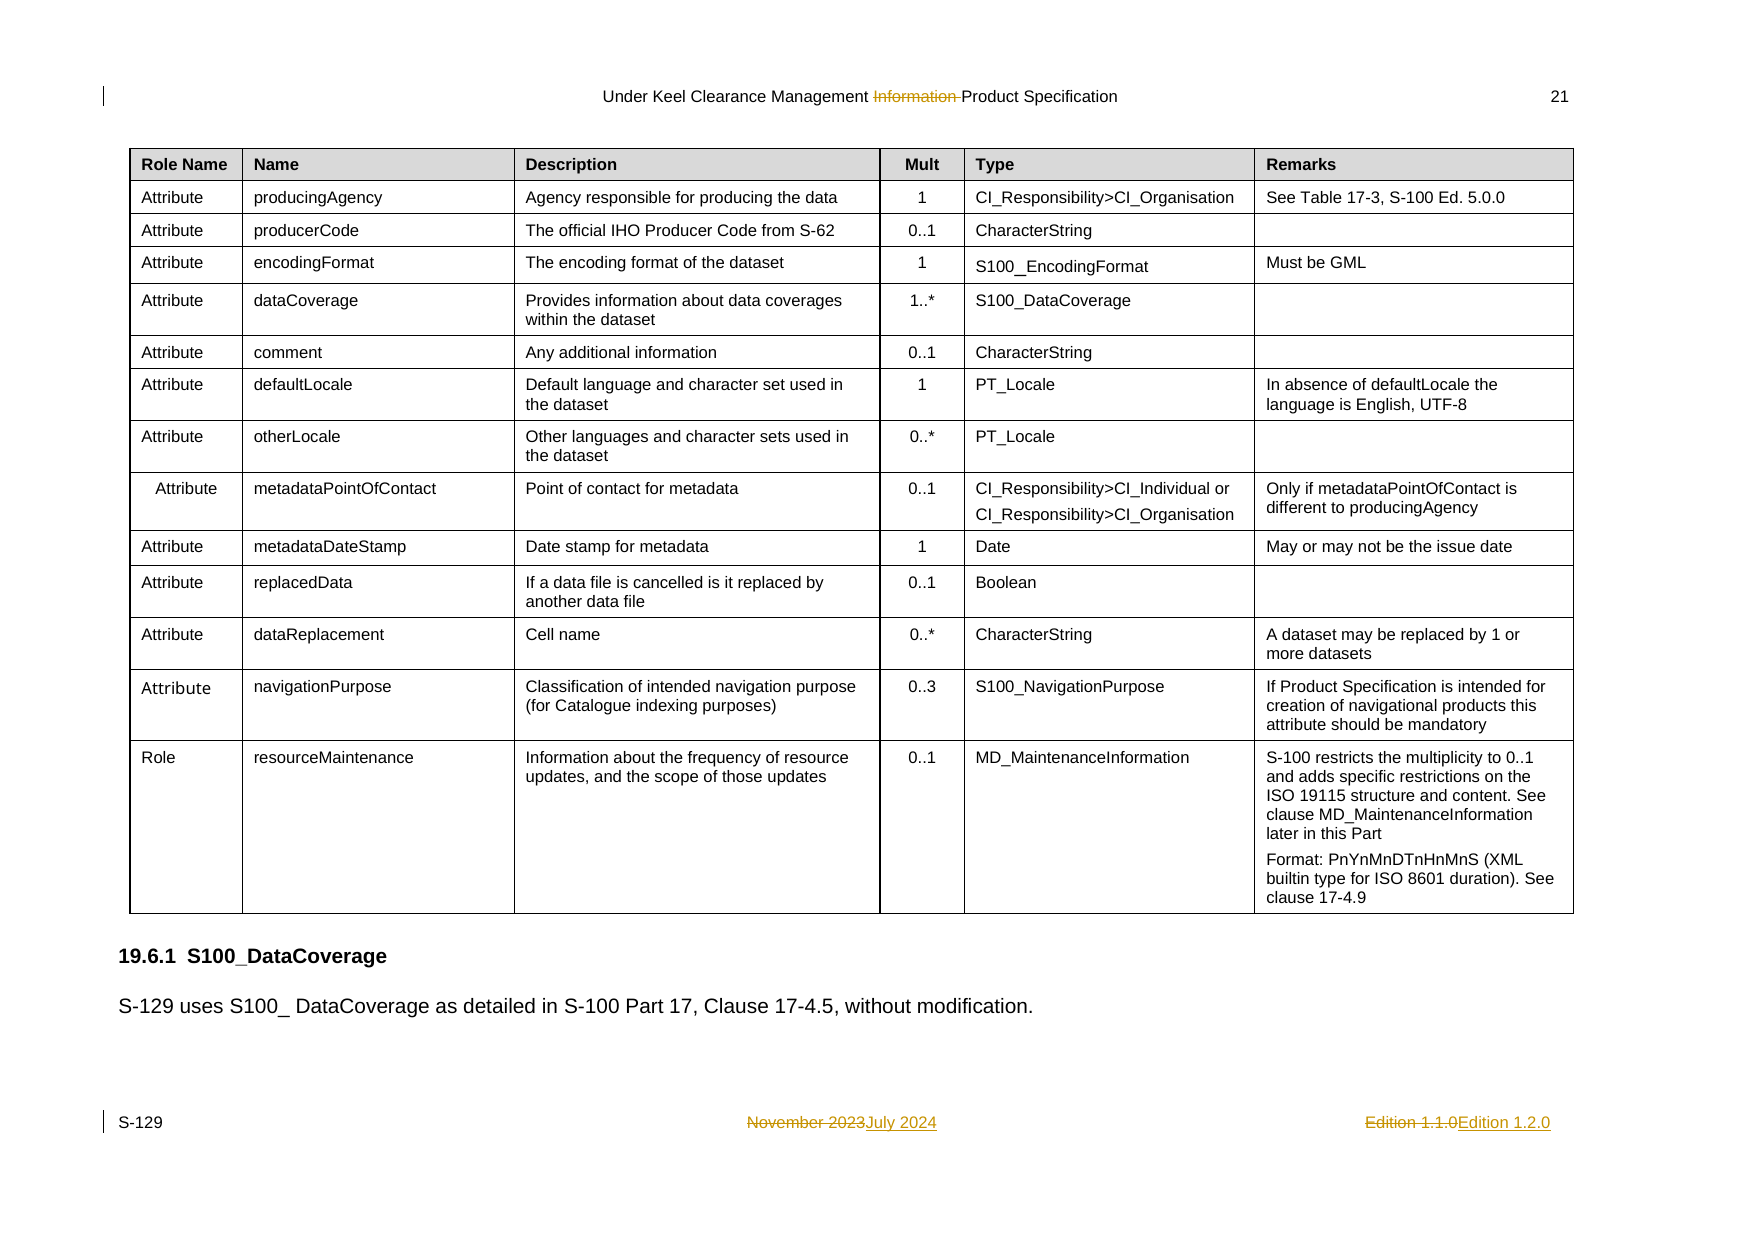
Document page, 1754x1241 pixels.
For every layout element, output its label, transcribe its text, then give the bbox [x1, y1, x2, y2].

table_cell S-100 restricts the multiplicity to 0..1 and adds specific restrictions on the ISO 19115 structure and content. See clause MD_MaintenanceInformation later in this Part Format: PnYnMnDTnHnMnS (XML builtin type for ISO 8601 duration). See clause 17-4.9 [1255, 741, 1573, 913]
table_cell CharacterString [965, 618, 1254, 669]
table_cell The encoding format of the dataset [515, 247, 879, 283]
table_cell encodingFormat [243, 247, 514, 283]
table_cell Attribute [131, 336, 242, 368]
table_cell 0..3 [881, 670, 964, 740]
table_cell Only if metadataPointOfContact is different to producingAgency [1255, 473, 1573, 530]
table_header Mult [881, 149, 964, 180]
table_cell Any additional information [515, 336, 879, 368]
table_cell Provides information about data coverages within the dataset [515, 284, 879, 335]
table_cell Attribute [131, 247, 242, 283]
table_cell CharacterString [965, 336, 1254, 368]
table_cell navigationPurpose [243, 670, 514, 740]
table_cell producingAgency [243, 181, 514, 213]
table_cell Attribute [131, 214, 242, 246]
table_cell Attribute [131, 670, 242, 740]
table_header Remarks [1255, 149, 1573, 180]
table_cell otherLocale [243, 421, 514, 472]
table_cell Attribute [131, 473, 242, 530]
table_header Role Name [131, 149, 242, 180]
table_cell replacedData [243, 566, 514, 617]
table_cell [1255, 284, 1573, 335]
table_cell S100_DataCoverage [965, 284, 1254, 335]
table_cell Date [965, 531, 1254, 565]
table_cell dataReplacement [243, 618, 514, 669]
table_cell Information about the frequency of resource updates, and the scope of those updates [515, 741, 879, 913]
table_cell Role [131, 741, 242, 913]
table_cell See Table 17-3, S-100 Ed. 5.0.0 [1255, 181, 1573, 213]
table_cell Point of contact for metadata [515, 473, 879, 530]
table_cell Boolean [965, 566, 1254, 617]
table_cell CI_Responsibility>CI_Organisation [965, 181, 1254, 213]
table_cell [1255, 336, 1573, 368]
table_cell 1 [881, 369, 964, 420]
table_cell If a data file is cancelled is it replaced by another data file [515, 566, 879, 617]
table_cell defaultLocale [243, 369, 514, 420]
table_header Type [965, 149, 1254, 180]
table_cell 0..* [881, 618, 964, 669]
table_cell PT_Locale [965, 421, 1254, 472]
table_cell May or may not be the issue date [1255, 531, 1573, 565]
table_cell S100_EncodingFormat [965, 247, 1254, 283]
table_cell 0..* [881, 421, 964, 472]
table_cell S100_NavigationPurpose [965, 670, 1254, 740]
table_cell CI_Responsibility>CI_Individual or CI_Responsibility>CI_Organisation [965, 473, 1254, 530]
subtitle S100_DataCoverage [118, 944, 1606, 968]
table_cell 0..1 [881, 566, 964, 617]
table_header Name [243, 149, 514, 180]
table_cell [1255, 421, 1573, 472]
table_cell Must be GML [1255, 247, 1573, 283]
table_cell Attribute [131, 531, 242, 565]
table_cell CharacterString [965, 214, 1254, 246]
table_cell In absence of defaultLocale the language is English, UTF-8 [1255, 369, 1573, 420]
table_cell The official IHO Producer Code from S-62 [515, 214, 879, 246]
table_cell Attribute [131, 369, 242, 420]
table_cell Attribute [131, 284, 242, 335]
table_cell A dataset may be replaced by 1 or more datasets [1255, 618, 1573, 669]
table_cell Date stamp for metadata [515, 531, 879, 565]
table_cell Classification of intended navigation purpose (for Catalogue indexing purposes) [515, 670, 879, 740]
table_cell Attribute [131, 566, 242, 617]
table_cell comment [243, 336, 514, 368]
table_cell Cell name [515, 618, 879, 669]
table_cell Attribute [131, 618, 242, 669]
table_cell [1255, 214, 1573, 246]
table_cell 0..1 [881, 214, 964, 246]
table_cell producerCode [243, 214, 514, 246]
table_cell resourceMaintenance [243, 741, 514, 913]
table_cell MD_MaintenanceInformation [965, 741, 1254, 913]
text S-129 uses S100_ DataCoverage as detailed in S-100 Part 17, Clause 17-4.5, without modification. [118, 993, 1606, 1017]
table_cell Attribute [131, 181, 242, 213]
table_cell Agency responsible for producing the data [515, 181, 879, 213]
table_cell PT_Locale [965, 369, 1254, 420]
table_cell dataCoverage [243, 284, 514, 335]
table_cell Other languages and character sets used in the dataset [515, 421, 879, 472]
table_cell 0..1 [881, 473, 964, 530]
table_cell metadataDateStamp [243, 531, 514, 565]
table_cell Default language and character set used in the dataset [515, 369, 879, 420]
table_cell If Product Specification is intended for creation of navigational products this attribute should be mandatory [1255, 670, 1573, 740]
table_cell metadataPointOfContact [243, 473, 514, 530]
table_cell 1..* [881, 284, 964, 335]
table_cell Attribute [131, 421, 242, 472]
table_cell 0..1 [881, 336, 964, 368]
table_cell 1 [881, 247, 964, 283]
table_header Description [515, 149, 879, 180]
table_cell [1255, 566, 1573, 617]
table_cell 0..1 [881, 741, 964, 913]
table_cell 1 [881, 531, 964, 565]
table_cell 1 [881, 181, 964, 213]
